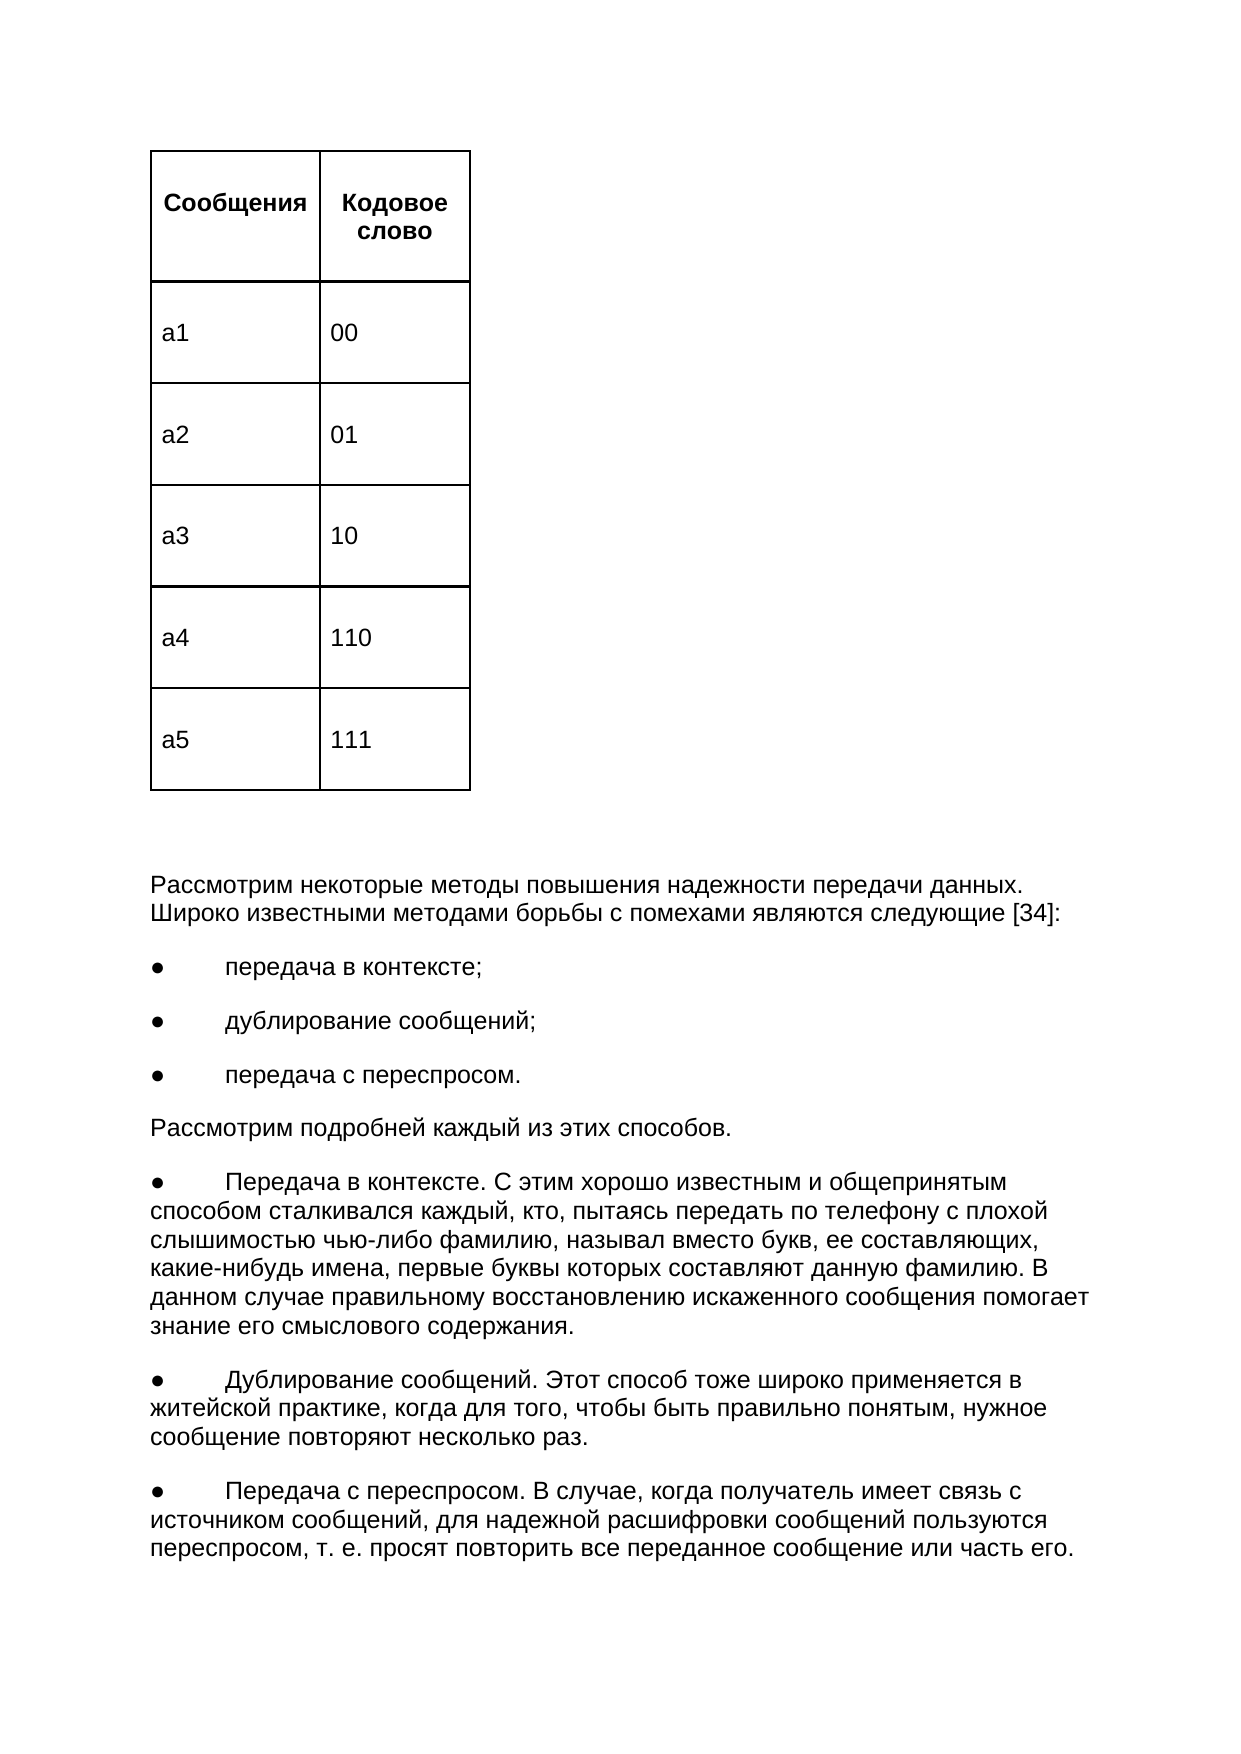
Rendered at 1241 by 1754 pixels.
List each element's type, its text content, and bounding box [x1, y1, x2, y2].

table_cell a1 [152, 283, 319, 382]
text Рассмотрим подробней каждый из этих способов. [150, 1113, 1090, 1142]
table_header Сообщения [152, 152, 319, 280]
table_cell 10 [321, 486, 469, 585]
table_cell a3 [152, 486, 319, 585]
table_cell a5 [152, 689, 319, 789]
table_header Кодовое слово [321, 152, 469, 280]
text ● Передача с переспросом. В случае, когда получатель имеет связь с источником сообщений, для надежной расшифровки сообщений пользуются переспросом, т. е. просят повторить все переданное сообщение или часть его. [150, 1476, 1090, 1562]
text ● передача с переспросом. [150, 1059, 1090, 1088]
text ● Дублирование сообщений. Этот способ тоже широко применяется в житейской практике, когда для того, чтобы быть правильно понятым, нужное сообщение повторяют несколько раз. [150, 1364, 1090, 1451]
text ● Передача в контексте. С этим хорошо известным и общепринятым способом сталкивался каждый, кто, пытаясь передать по телефону с плохой слышимостью чью-либо фамилию, называл вместо букв, ее составляющих, какие-нибудь имена, первые буквы которых составляют данную фамилию. В данном случае правильному восстановлению искаженного сообщения помогает знание его смыслового содержания. [150, 1167, 1090, 1339]
text ● дублирование сообщений; [150, 1006, 1090, 1034]
text ● передача в контексте; [150, 952, 1090, 981]
table_cell a2 [152, 384, 319, 484]
table_cell 111 [321, 689, 469, 789]
table_cell 01 [321, 384, 469, 484]
table_cell 110 [321, 588, 469, 687]
text Рассмотрим некоторые методы повышения надежности передачи данных. Широко известными методами борьбы с помехами являются следующие [34]: [150, 869, 1090, 927]
table_cell a4 [152, 588, 319, 687]
table_cell 00 [321, 283, 469, 382]
